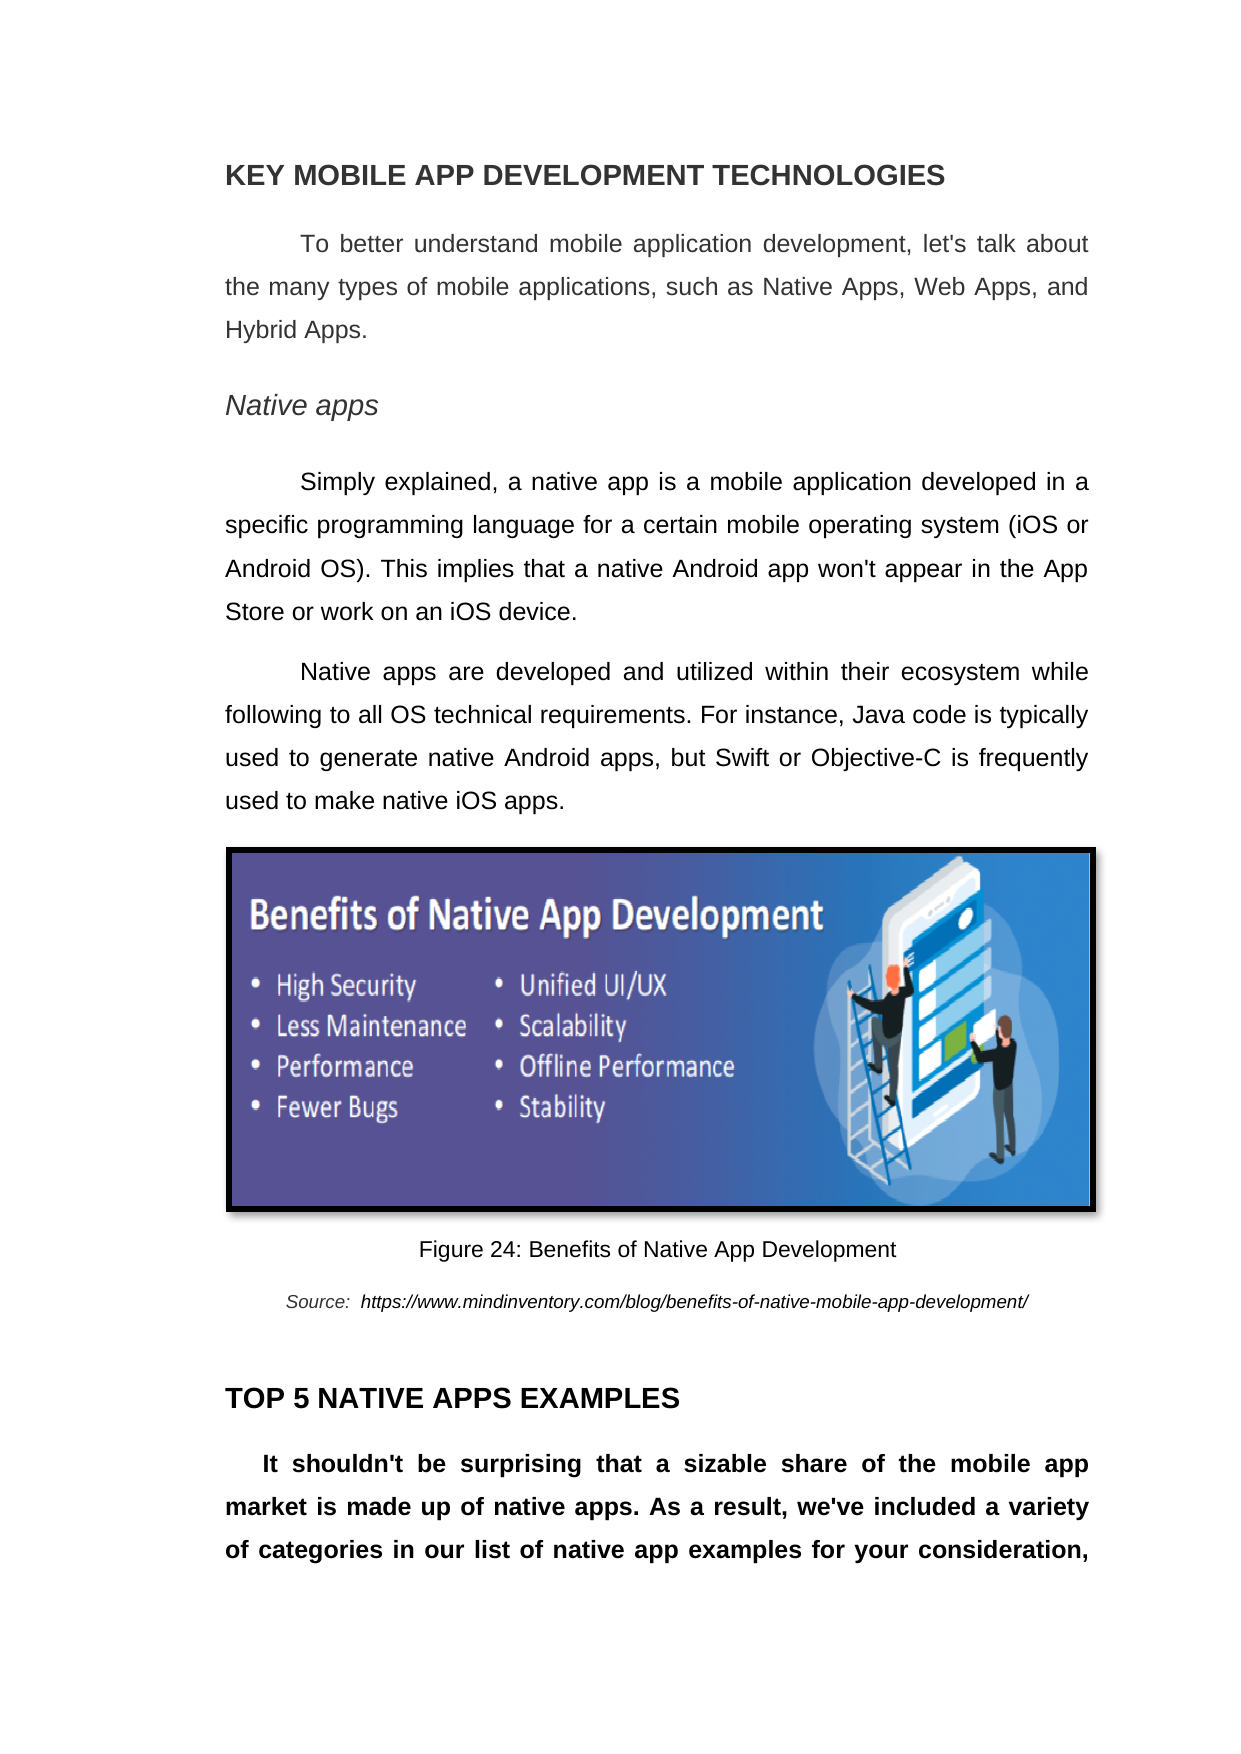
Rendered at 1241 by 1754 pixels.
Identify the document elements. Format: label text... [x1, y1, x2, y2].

picture [232, 853, 1090, 1206]
text KEY MOBILE APP DEVELOPMENT TECHNOLOGIES [225, 150, 1090, 192]
text To better understand mobile application development, let's talk about the many types of mobile applications, such as Native Apps, Web Apps, and Hybrid Apps. [225, 229, 1090, 344]
text Source: https://www.mindinventory.com/blog/benefits-of-native-mobile-app-development/ [225, 1291, 1090, 1313]
text Simply explained, a native app is a mobile application developed in a specific programming language for a certain mobile operating system (iOS or Android OS). This implies that a native Android app won't appear in the App Store or work on an iOS device. [225, 467, 1090, 625]
text Native apps [225, 388, 1090, 421]
text Native apps are developed and utilized within their ecosystem while following to all OS technical requirements. For instance, Java code is typically used to generate native Android apps, but Swift or Objective-C is frequently used to make native iOS apps. [225, 656, 1090, 814]
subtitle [225, 1449, 1090, 1564]
subtitle TOP 5 NATIVE APPS EXAMPLES [225, 1381, 1090, 1414]
text Figure 24: Benefits of Native App Development [225, 1236, 1090, 1262]
